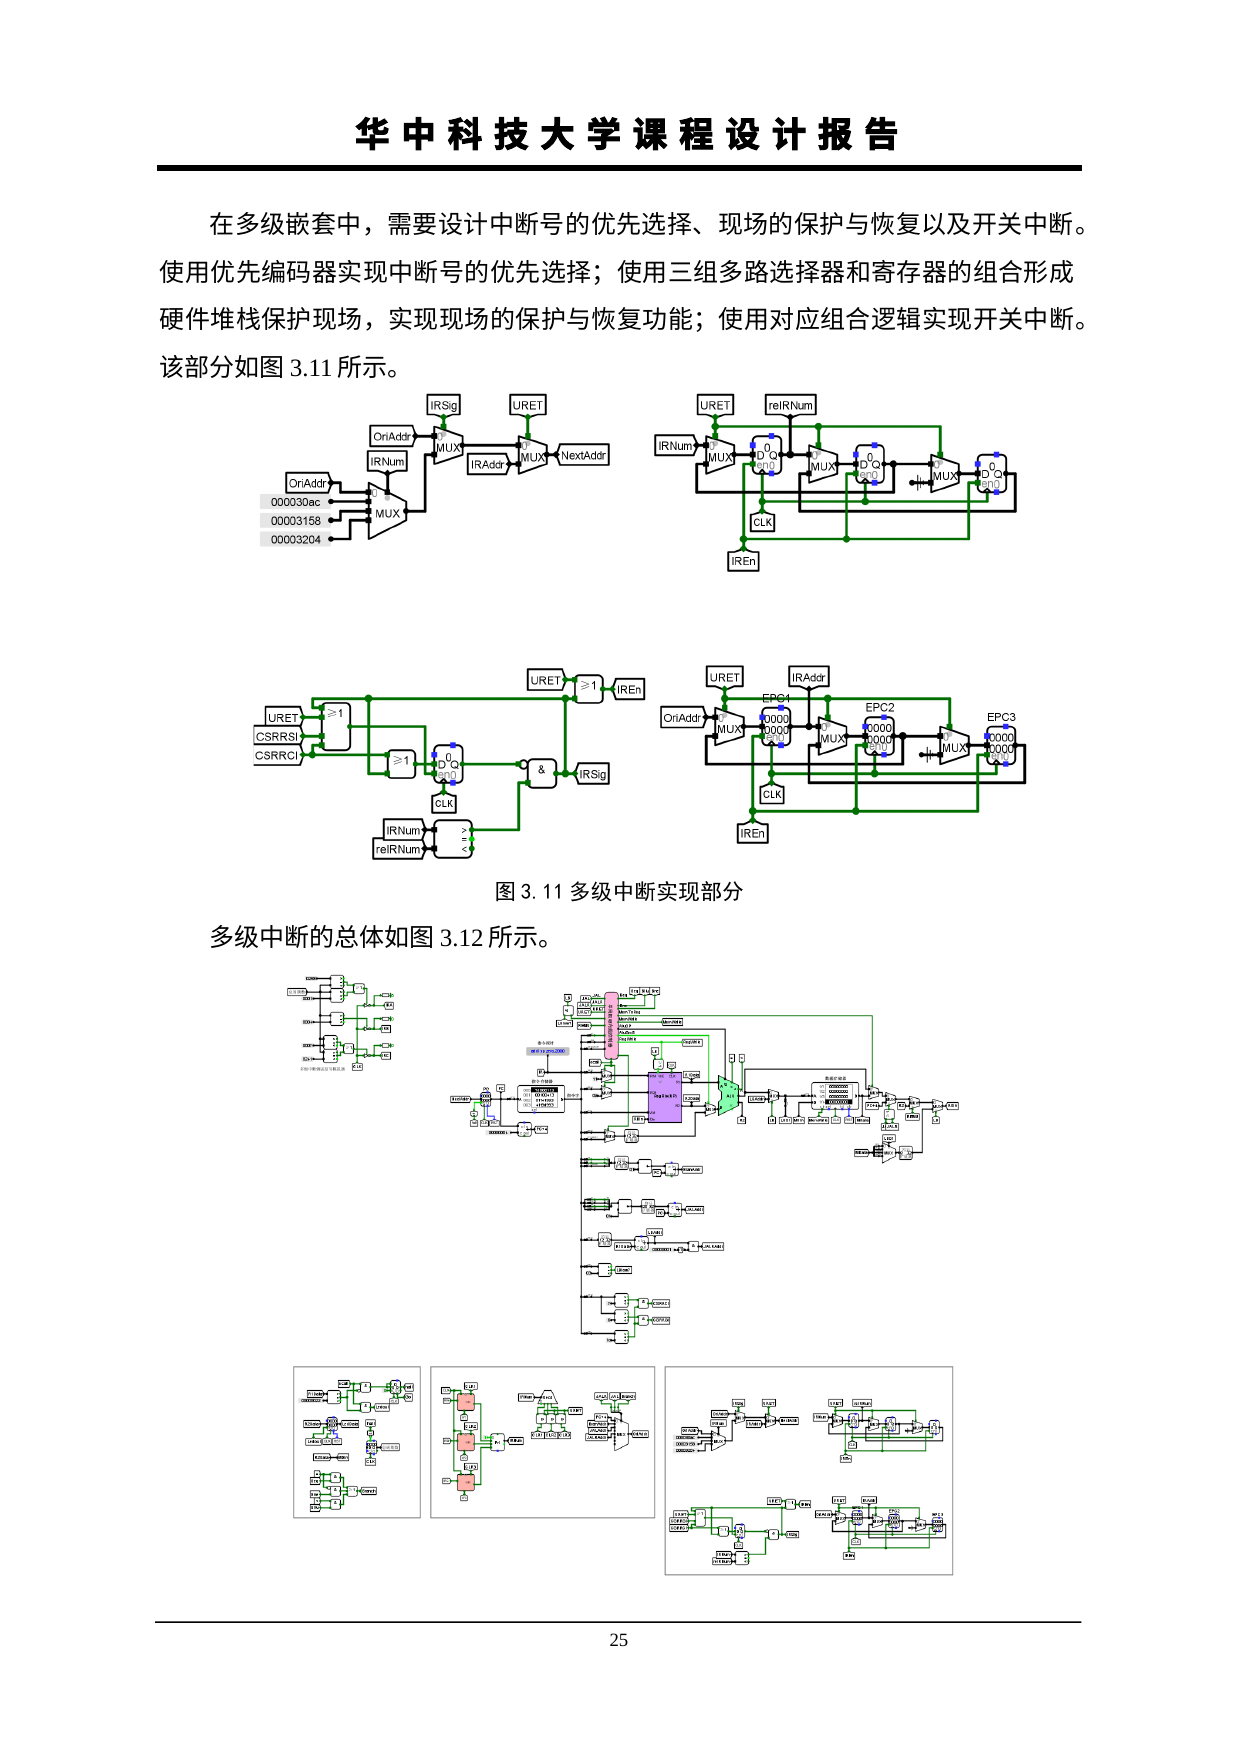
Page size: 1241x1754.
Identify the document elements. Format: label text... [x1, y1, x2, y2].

picture [276, 969, 961, 1582]
text 图3.11多级中断实现部分 [159, 877, 1078, 902]
text 在多级嵌套中，需要设计中断号的优先选择、现场的保护与恢复以及开关中断。使用优先编码器实现中断号的优先选择；使用三组多路选择器和寄存器的组合形成硬件堆栈保护现场，实现现场的保护与恢复功能；使用对应组合逻辑实现开关中断。该部分如图3.11所示。 [159, 198, 1075, 390]
picture [253, 389, 1032, 866]
text 多级中断的总体如图3.12所示。 [159, 912, 1075, 959]
